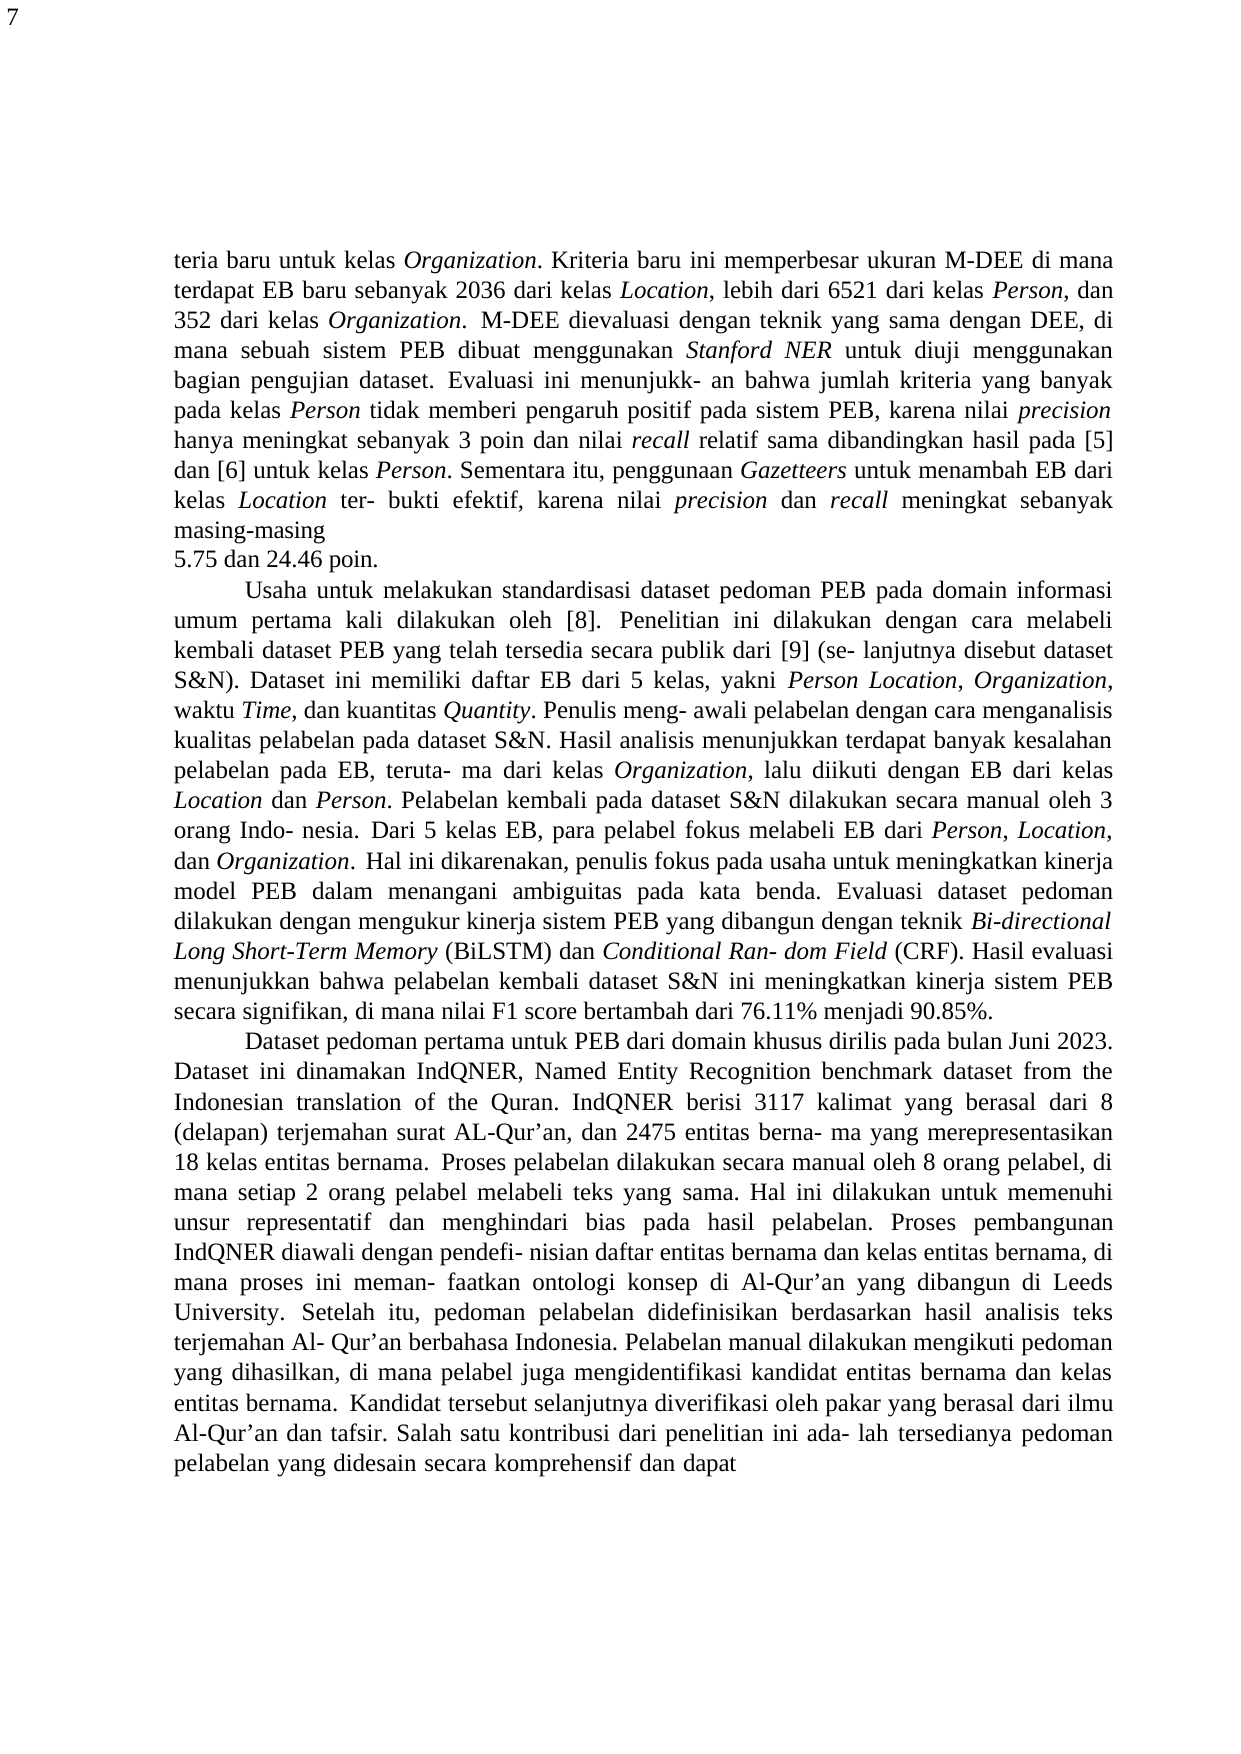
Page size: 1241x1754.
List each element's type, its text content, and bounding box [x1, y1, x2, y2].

text teria baru untuk kelas Organization. Kriteria baru ini memperbesar ukuran M-DEE di mana terdapat EB baru sebanyak 2036 dari kelas Location, lebih dari 6521 dari kelas Person, dan 352 dari kelas Organization. M-DEE dievaluasi dengan teknik yang sama dengan DEE, di mana sebuah sistem PEB dibuat menggunakan Stanford NER untuk diuji menggunakan bagian pengujian dataset. Evaluasi ini menunjukk- an bahwa jumlah kriteria yang banyak pada kelas Person tidak memberi pengaruh positif pada sistem PEB, karena nilai precision hanya meningkat sebanyak 3 poin dan nilai recall relatif sama dibandingkan hasil pada [5] dan [6] untuk kelas Person. Sementara itu, penggunaan Gazetteers untuk menambah EB dari kelas Location ter- bukti efektif, karena nilai precision dan recall meningkat sebanyak masing-masing [174, 245, 1113, 544]
text Usaha untuk melakukan standardisasi dataset pedoman PEB pada domain informasi umum pertama kali dilakukan oleh [8]. Penelitian ini dilakukan dengan cara melabeli kembali dataset PEB yang telah tersedia secara publik dari [9] (se- lanjutnya disebut dataset S&N). Dataset ini memiliki daftar EB dari 5 kelas, yakni Person Location, Organization, waktu Time, dan kuantitas Quantity. Penulis meng- awali pelabelan dengan cara menganalisis kualitas pelabelan pada dataset S&N. Hasil analisis menunjukkan terdapat banyak kesalahan pelabelan pada EB, teruta- ma dari kelas Organization, lalu diikuti dengan EB dari kelas Location dan Person. Pelabelan kembali pada dataset S&N dilakukan secara manual oleh 3 orang Indo- nesia. Dari 5 kelas EB, para pelabel fokus melabeli EB dari Person, Location, dan Organization. Hal ini dikarenakan, penulis fokus pada usaha untuk meningkatkan kinerja model PEB dalam menangani ambiguitas pada kata benda. Evaluasi dataset pedoman dilakukan dengan mengukur kinerja sistem PEB yang dibangun dengan teknik Bi-directional Long Short-Term Memory (BiLSTM) dan Conditional Ran- dom Field (CRF). Hasil evaluasi menunjukkan bahwa pelabelan kembali dataset S&N ini meningkatkan kinerja sistem PEB secara signifikan, di mana nilai F1 score bertambah dari 76.11% menjadi 90.85%. [174, 575, 1113, 1025]
text Dataset pedoman pertama untuk PEB dari domain khusus dirilis pada bulan Juni 2023. Dataset ini dinamakan IndQNER, Named Entity Recognition benchmark dataset from the Indonesian translation of the Quran. IndQNER berisi 3117 kalimat yang berasal dari 8 (delapan) terjemahan surat AL-Qur’an, dan 2475 entitas berna- ma yang merepresentasikan 18 kelas entitas bernama. Proses pelabelan dilakukan secara manual oleh 8 orang pelabel, di mana setiap 2 orang pelabel melabeli teks yang sama. Hal ini dilakukan untuk memenuhi unsur representatif dan menghindari bias pada hasil pelabelan. Proses pembangunan IndQNER diawali dengan pendefi- nisian daftar entitas bernama dan kelas entitas bernama, di mana proses ini meman- faatkan ontologi konsep di Al-Qur’an yang dibangun di Leeds University. Setelah itu, pedoman pelabelan didefinisikan berdasarkan hasil analisis teks terjemahan Al- Qur’an berbahasa Indonesia. Pelabelan manual dilakukan mengikuti pedoman yang dihasilkan, di mana pelabel juga mengidentifikasi kandidat entitas bernama dan kelas entitas bernama. Kandidat tersebut selanjutnya diverifikasi oleh pakar yang berasal dari ilmu Al-Qur’an dan tafsir. Salah satu kontribusi dari penelitian ini ada- lah tersedianya pedoman pelabelan yang didesain secara komprehensif dan dapat [174, 1026, 1113, 1477]
text 5.75 dan 24.46 poin. [174, 546, 1128, 573]
